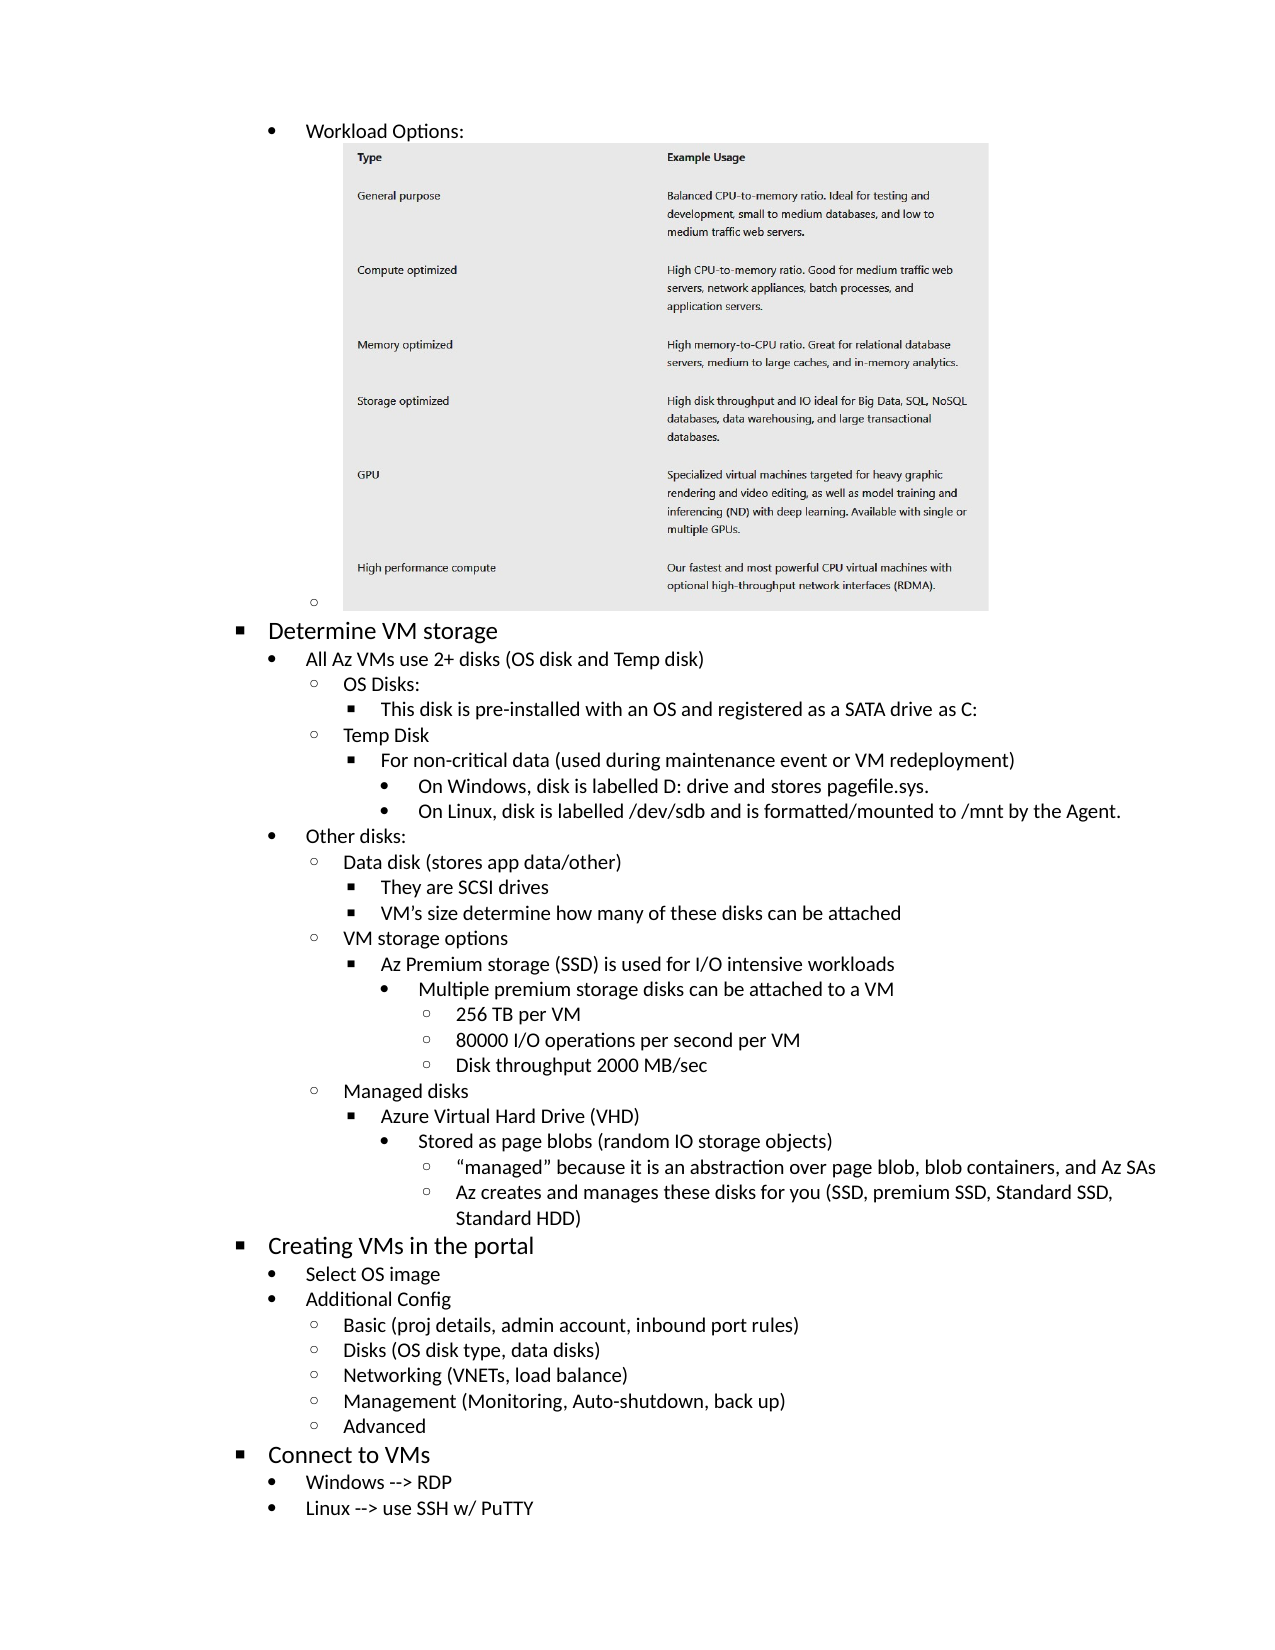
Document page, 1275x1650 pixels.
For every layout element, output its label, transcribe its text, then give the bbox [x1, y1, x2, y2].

list Connect to VMs [231, 1439, 1157, 1469]
list Azure Virtual Hard Drive (VHD) [343, 1103, 1157, 1129]
list Management (Monitoring, Auto-shutdown, back up) [306, 1388, 1157, 1413]
list Managed disks [306, 1078, 1157, 1103]
list Networking (VNETs, load balance) [306, 1363, 1157, 1388]
list Data disk (stores app data/other) [306, 849, 1157, 874]
list Temp Disk [306, 722, 1157, 747]
list Az creates and manages these disks for you (SSD, premium SSD, Standard SSD, Standard HDD) [418, 1179, 1157, 1230]
list On Windows, disk is labelled D: drive and stores pagefile.sys. [381, 773, 1157, 798]
list VM’s size determine how many of these disks can be attached [343, 900, 1157, 925]
list OS Disks: [306, 671, 1157, 697]
list Linux --> use SSH w/ PuTTY [268, 1495, 1157, 1520]
list Disks (OS disk type, data disks) [306, 1337, 1157, 1363]
list For non-critical data (used during maintenance event or VM redeployment) [343, 747, 1157, 773]
list They are SCSI drives [343, 874, 1157, 900]
list Workload Options: [268, 118, 1157, 143]
list Stored as page blobs (random IO storage objects) [381, 1129, 1157, 1154]
list This disk is pre-installed with an OS and registered as a SATA drive as C: [343, 697, 1157, 722]
list 80000 I/O operations per second per VM [418, 1027, 1157, 1052]
list Advanced [306, 1413, 1157, 1439]
list Disk throughput 2000 MB/sec [418, 1052, 1157, 1078]
list Additional Config [268, 1286, 1157, 1312]
list Multiple premium storage disks can be attached to a VM [381, 976, 1157, 1002]
list All Az VMs use 2+ disks (OS disk and Temp disk) [268, 646, 1157, 671]
list 256 TB per VM [418, 1002, 1157, 1027]
list Select OS image [268, 1261, 1157, 1286]
list Determine VM storage [231, 615, 1157, 646]
list Other disks: [268, 824, 1157, 849]
list “managed” because it is an abstraction over page blob, blob containers, and Az SAs [418, 1154, 1157, 1179]
picture [343, 143, 989, 611]
list Az Premium storage (SSD) is used for I/O intensive workloads [343, 951, 1157, 976]
list Windows --> RDP [268, 1469, 1157, 1495]
list Basic (proj details, admin account, inbound port rules) [306, 1312, 1157, 1337]
list On Linux, disk is labelled /dev/sdb and is formatted/mounted to /mnt by the Agent. [381, 798, 1157, 824]
list Creating VMs in the portal [231, 1230, 1157, 1261]
list VM storage options [306, 925, 1157, 951]
